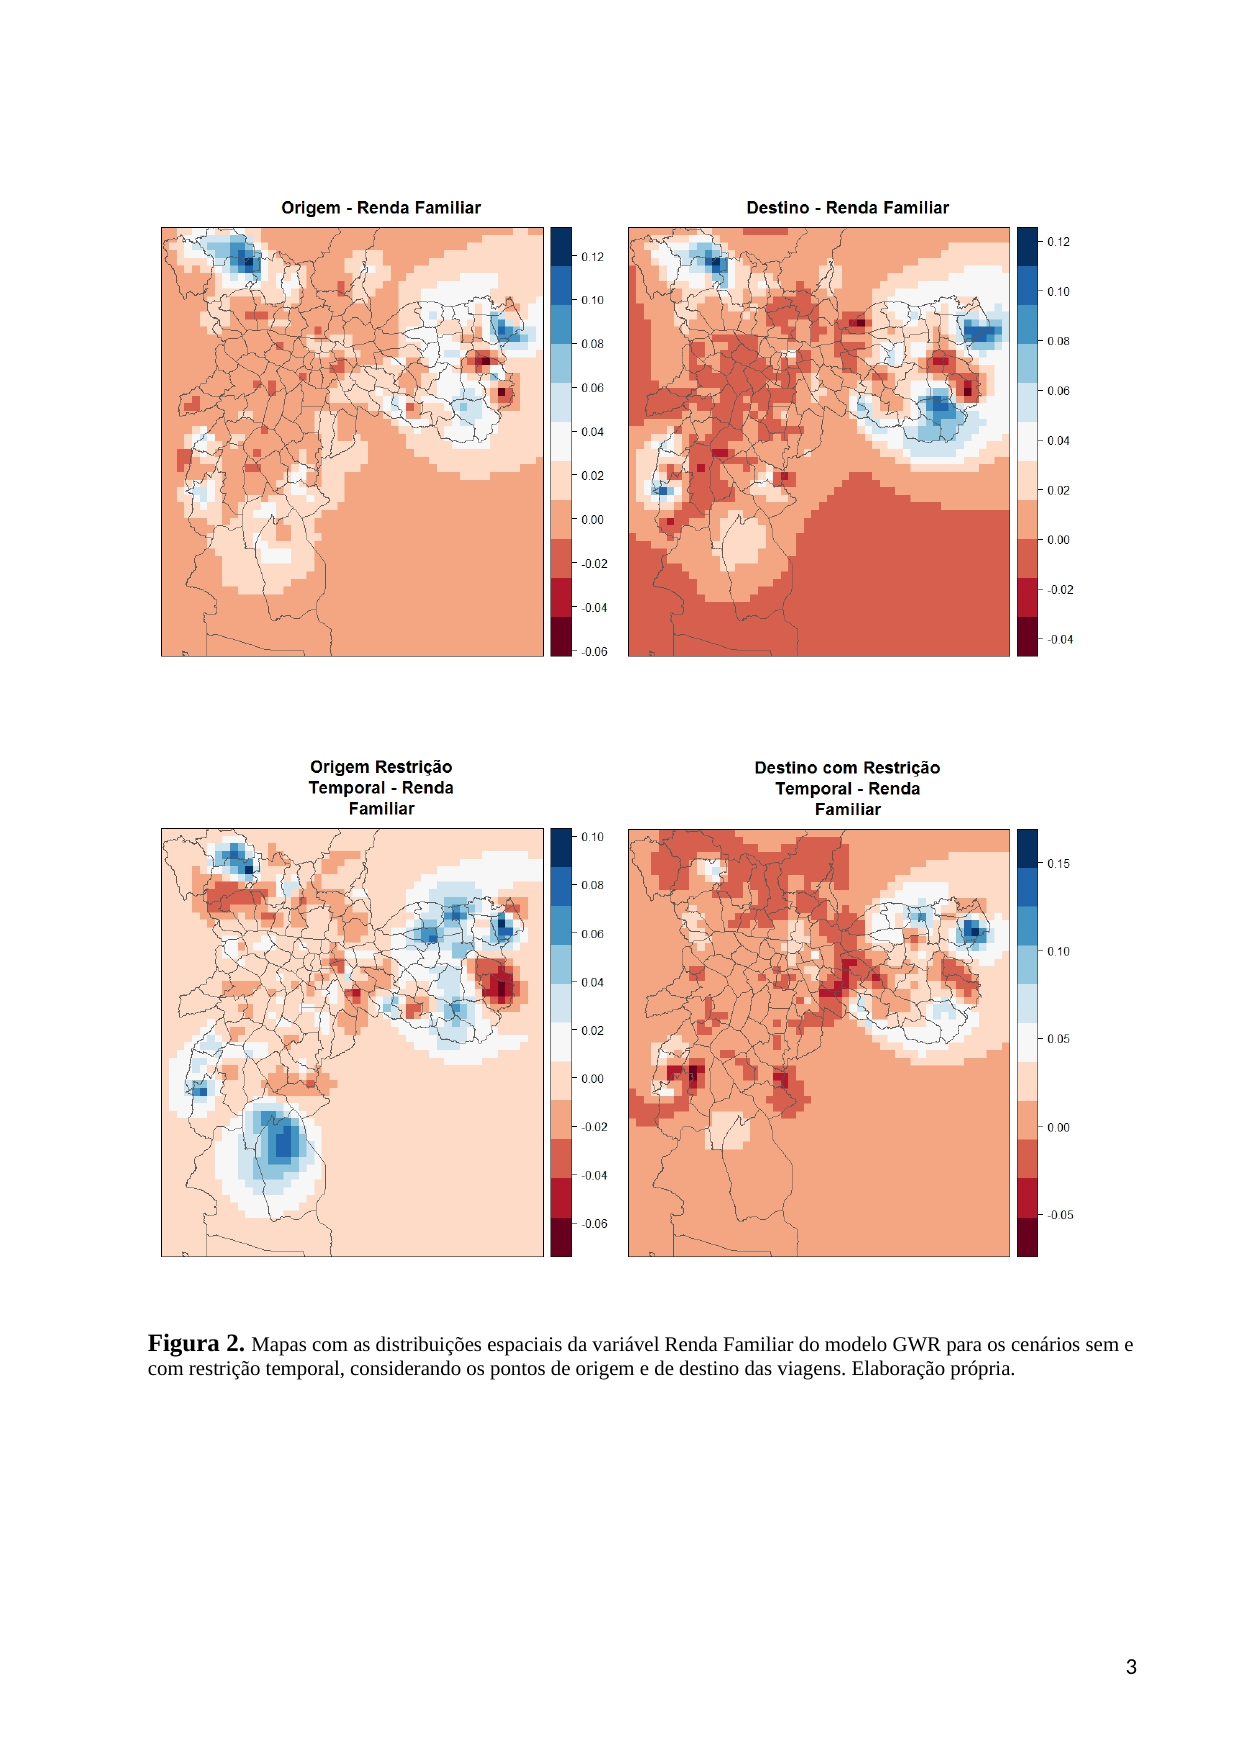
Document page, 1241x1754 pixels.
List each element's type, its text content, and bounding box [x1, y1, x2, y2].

picture [147, 147, 1081, 723]
text Figura 2. Mapas com as distribuições espaciais da variável Renda Familiar do modelo GWR para os cenários sem e com restrição temporal, considerando os pontos de origem e de destino das viagens. Elaboração própria. [148, 1328, 1137, 1380]
picture [147, 727, 1081, 1303]
